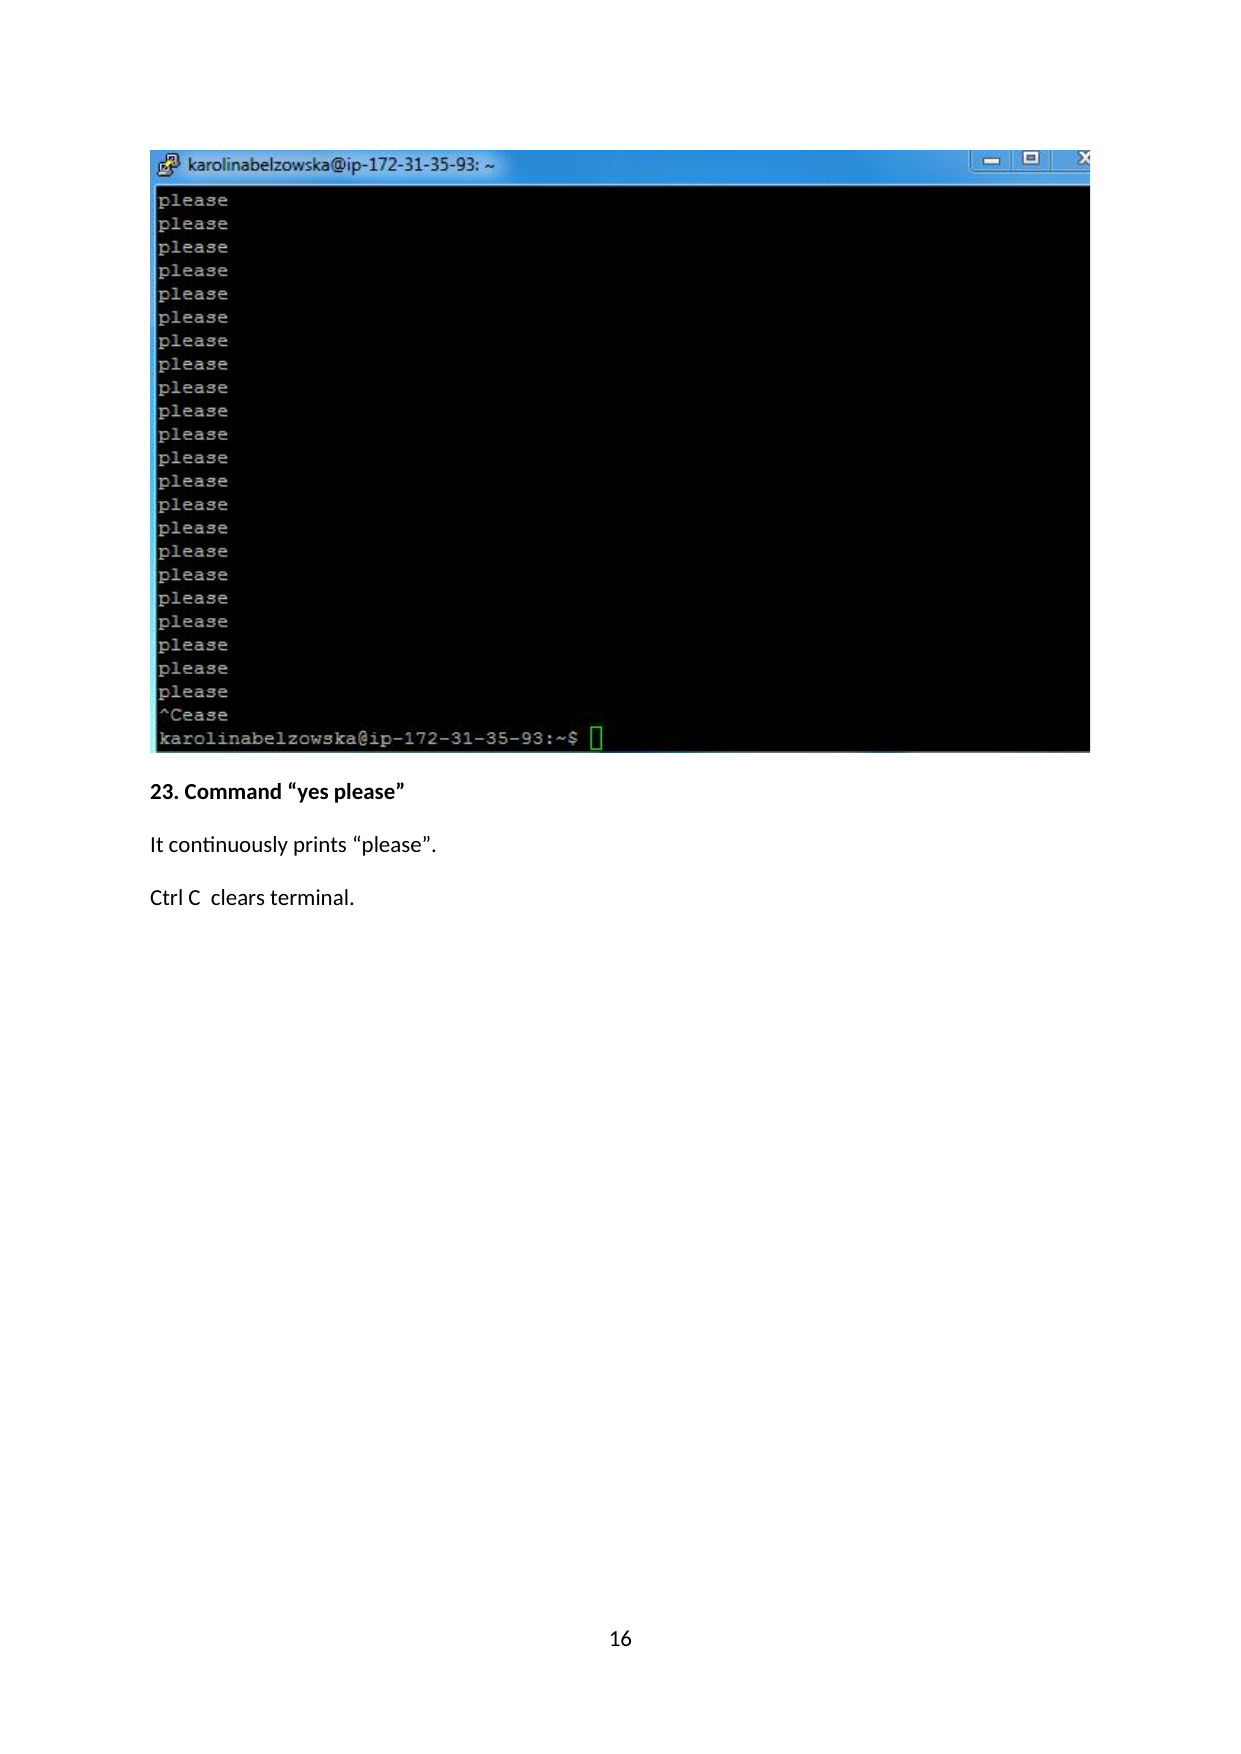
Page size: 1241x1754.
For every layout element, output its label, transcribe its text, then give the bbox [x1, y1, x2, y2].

text It continuously prints “please”. [150, 830, 1090, 858]
text Ctrl C clears terminal. [150, 883, 1090, 911]
picture [150, 150, 1091, 753]
text 23. Command “yes please” [150, 777, 1090, 805]
